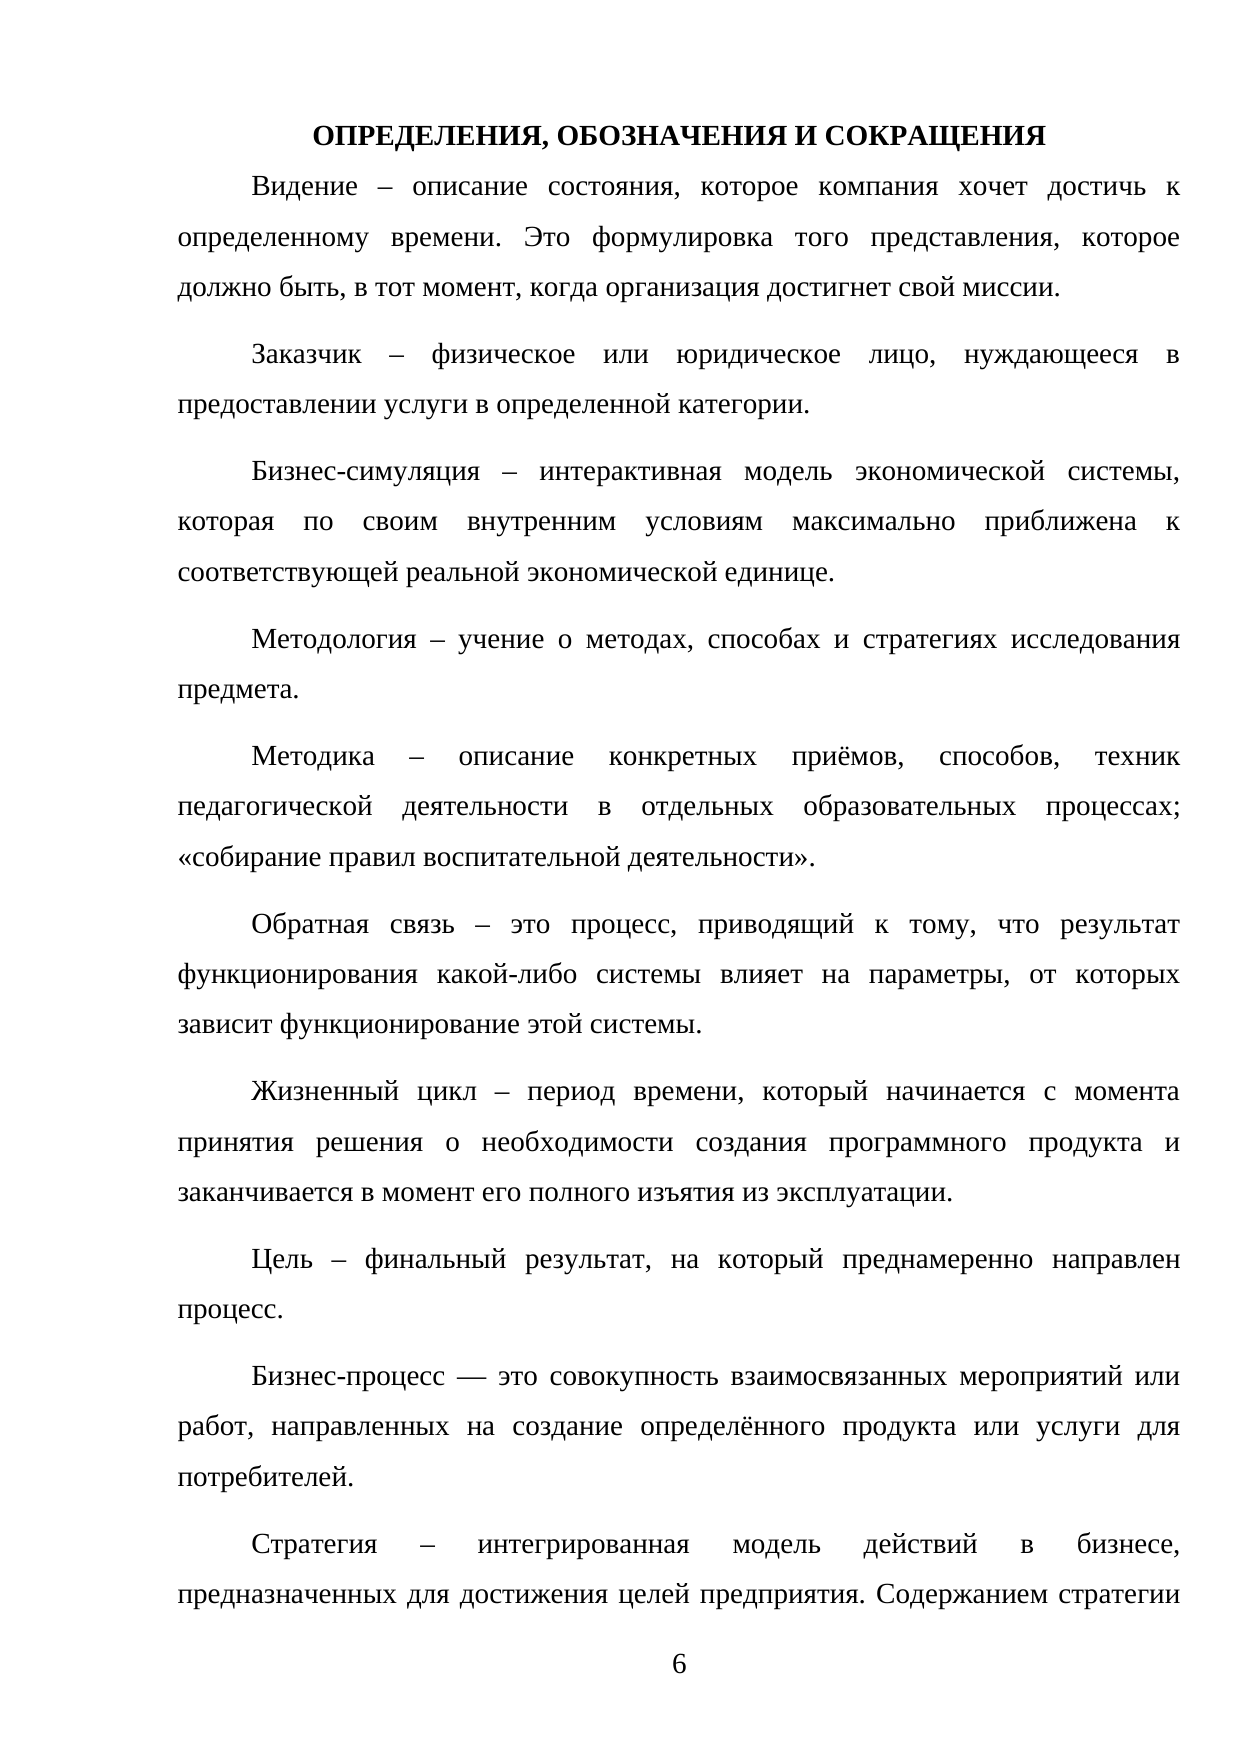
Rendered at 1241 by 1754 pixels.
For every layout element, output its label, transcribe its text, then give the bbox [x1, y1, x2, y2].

text Жизненный цикл – период времени, который начинается с момента принятия решения о необходимости создания программного продукта и заканчивается в момент его полного изъятия из эксплуатации. [177, 1073, 1181, 1207]
text ОПРЕДЕЛЕНИЯ, ОБОЗНАЧЕНИЯ И СОКРАЩЕНИЯ [177, 118, 1181, 152]
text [177, 1526, 1181, 1610]
text Методика – описание конкретных приёмов, способов, техник педагогической деятельности в отдельных образовательных процессах; «собирание правил воспитательной деятельности». [177, 738, 1181, 872]
text Бизнес-симуляция – интерактивная модель экономической системы, которая по своим внутренним условиям максимально приближена к соответствующей реальной экономической единице. [177, 453, 1181, 587]
text Обратная связь – это процесс, приводящий к тому, что результат функционирования какой-либо системы влияет на параметры, от которых зависит функционирование этой системы. [177, 906, 1181, 1040]
text Заказчик – физическое или юридическое лицо, нуждающееся в предоставлении услуги в определенной категории. [177, 336, 1181, 420]
text Бизнес-процесс — это совокупность взаимосвязанных мероприятий или работ, направленных на создание определённого продукта или услуги для потребителей. [177, 1358, 1181, 1492]
text Видение – описание состояния, которое компания хочет достичь к определенному времени. Это формулировка того представления, которое должно быть, в тот момент, когда организация достигнет свой миссии. [177, 168, 1181, 302]
text Цель – финальный результат, на который преднамеренно направлен процесс. [177, 1241, 1181, 1325]
text Методология – учение о методах, способах и стратегиях исследования предмета. [177, 621, 1181, 705]
